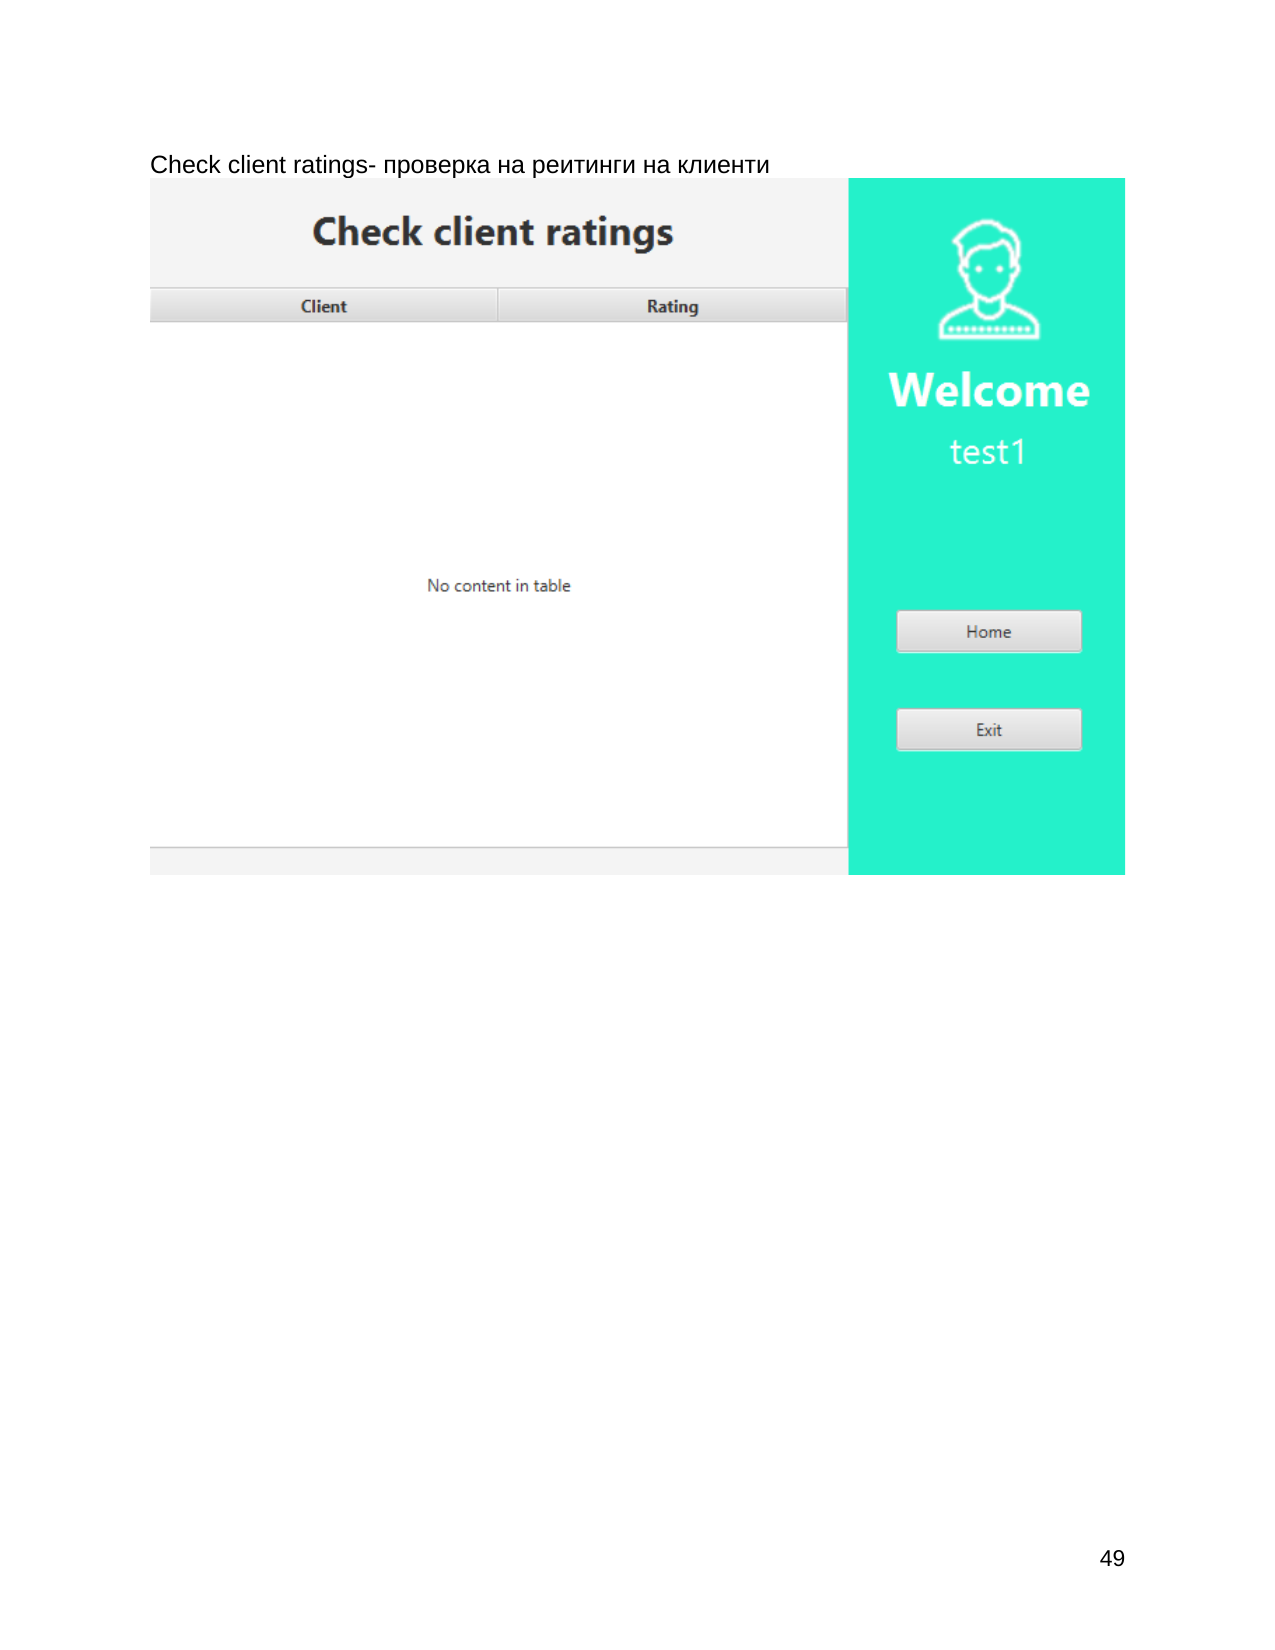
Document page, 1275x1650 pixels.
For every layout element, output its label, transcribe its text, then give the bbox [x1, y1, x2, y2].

text Check client ratings- проверка на реитинги на клиенти [150, 150, 1125, 178]
picture [150, 178, 1125, 875]
